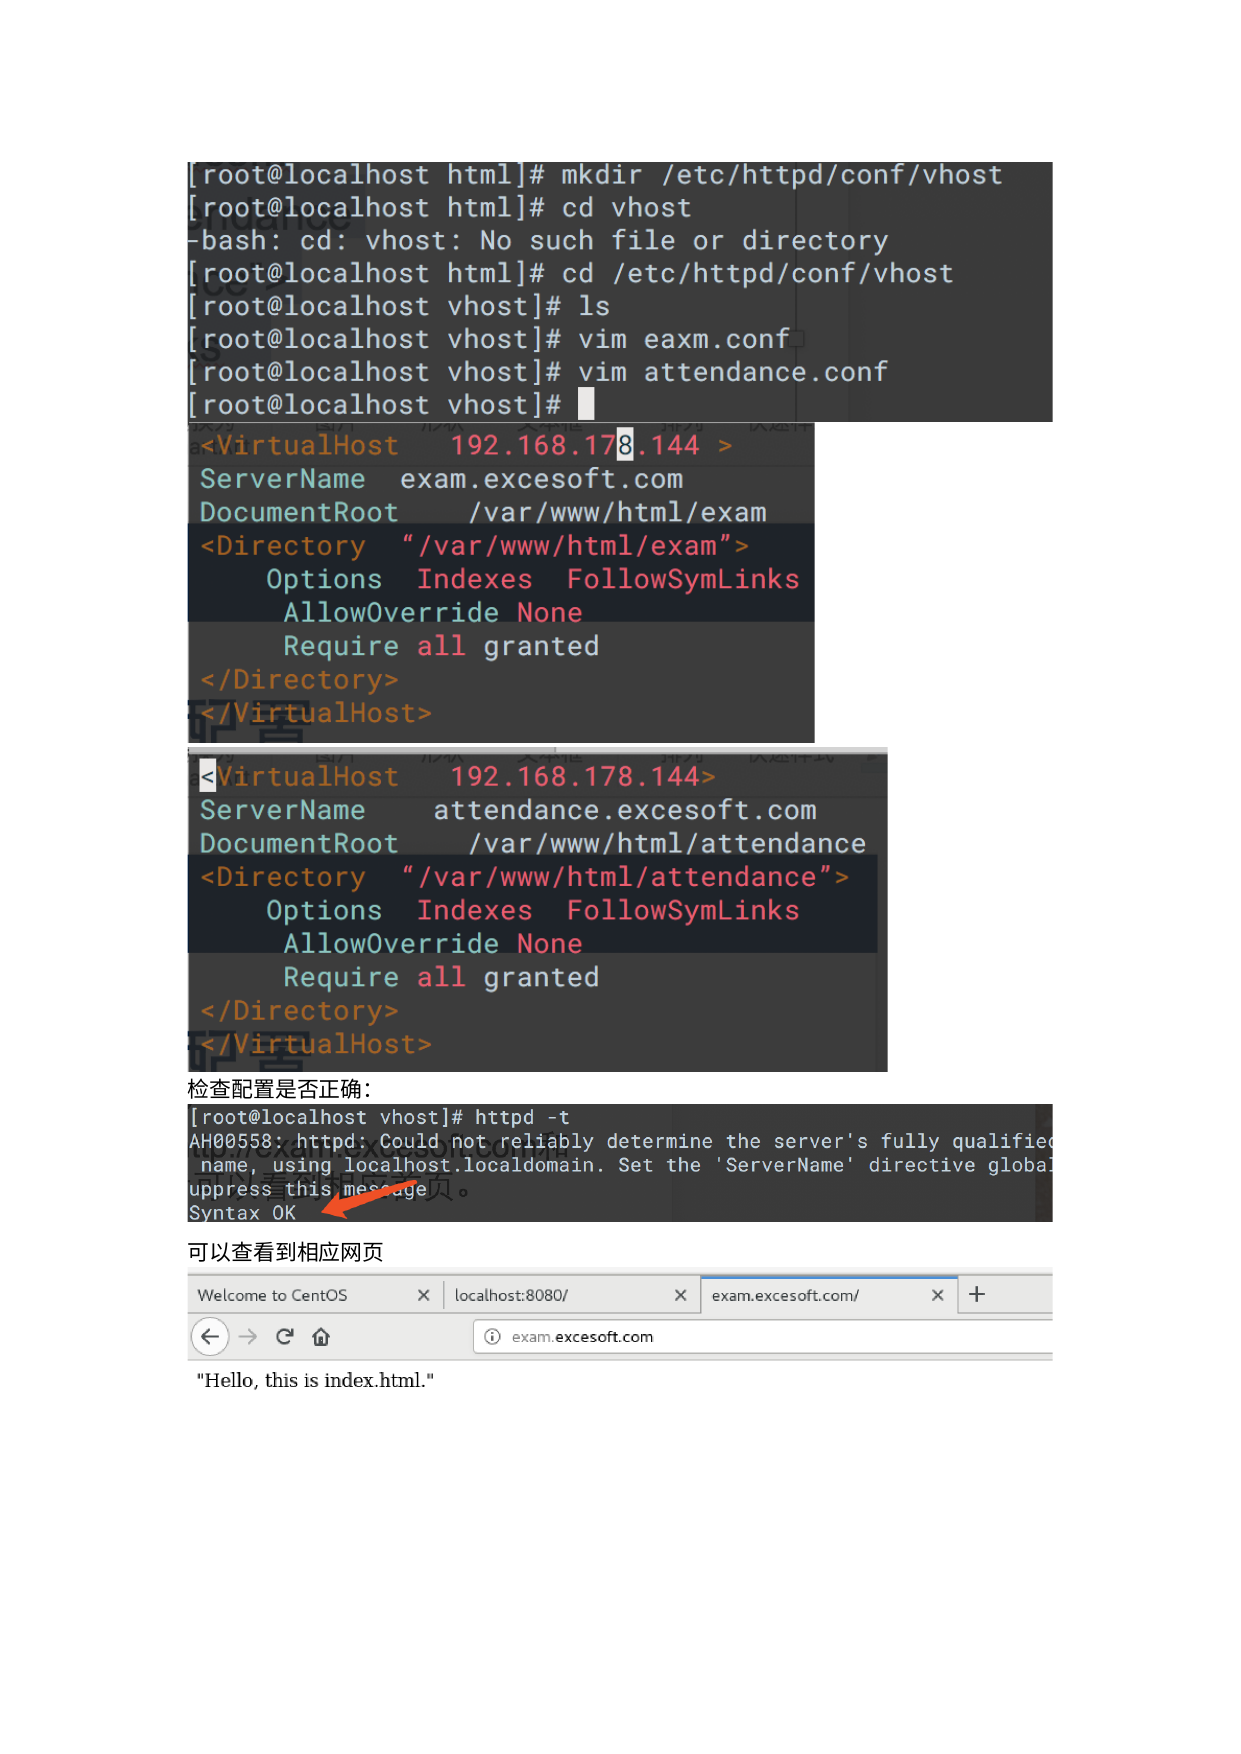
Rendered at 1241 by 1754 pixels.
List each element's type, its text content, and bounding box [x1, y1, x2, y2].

text 检查配置是否正确： [187, 1072, 1053, 1104]
picture [187, 1267, 1053, 1418]
text 可以查看到相应网页 [187, 1234, 1053, 1267]
picture [187, 747, 888, 1072]
picture [187, 162, 1053, 743]
picture [187, 1104, 1053, 1222]
